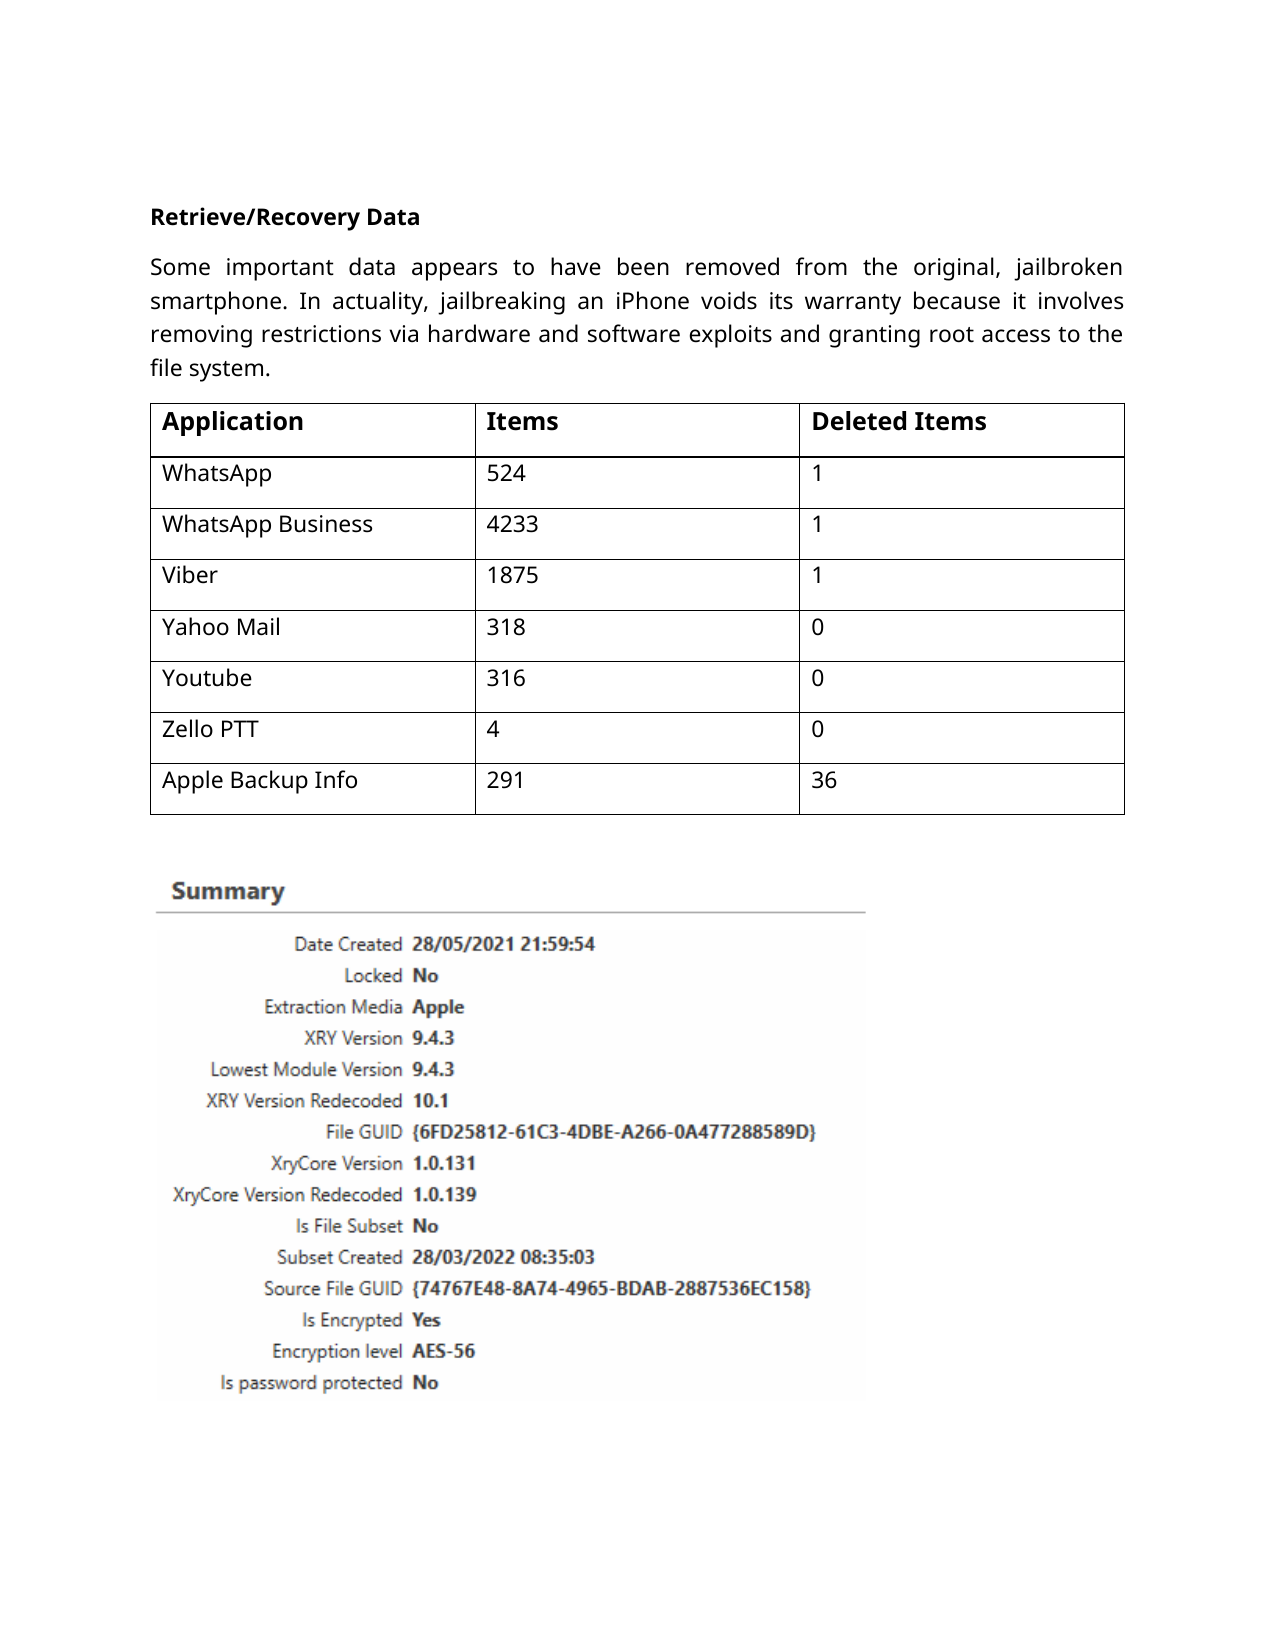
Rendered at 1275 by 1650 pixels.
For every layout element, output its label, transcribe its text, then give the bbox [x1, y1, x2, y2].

table_cell 4 [476, 713, 799, 763]
table_header Application [151, 404, 475, 456]
table_cell 0 [800, 713, 1124, 763]
table_cell 1 [800, 560, 1124, 609]
table_cell 316 [476, 662, 799, 712]
table_cell 524 [476, 458, 799, 507]
table_cell 4233 [476, 509, 799, 558]
table_header Items [476, 404, 799, 456]
table_cell Yahoo Mail [151, 611, 475, 661]
table_cell 291 [476, 764, 799, 814]
table_cell 318 [476, 611, 799, 661]
table_cell WhatsApp Business [151, 509, 475, 558]
table_cell Apple Backup Info [151, 764, 475, 814]
text Retrieve/Recovery Data [150, 200, 1125, 232]
table_cell 0 [800, 611, 1124, 661]
picture [150, 865, 866, 1405]
table_header Deleted Items [800, 404, 1124, 456]
table_cell 0 [800, 662, 1124, 712]
table_cell 1 [800, 458, 1124, 507]
table_cell 1 [800, 509, 1124, 558]
table_cell Zello PTT [151, 713, 475, 763]
table_cell WhatsApp [151, 458, 475, 507]
table_cell 36 [800, 764, 1124, 814]
table_cell 1875 [476, 560, 799, 609]
table_cell Youtube [151, 662, 475, 712]
table_cell Viber [151, 560, 475, 609]
text Some important data appears to have been removed from the original, jailbroken smartphone. In actuality, jailbreaking an iPhone voids its warranty because it involves removing restrictions via hardware and software exploits and granting root access to the file system. [150, 251, 1125, 383]
